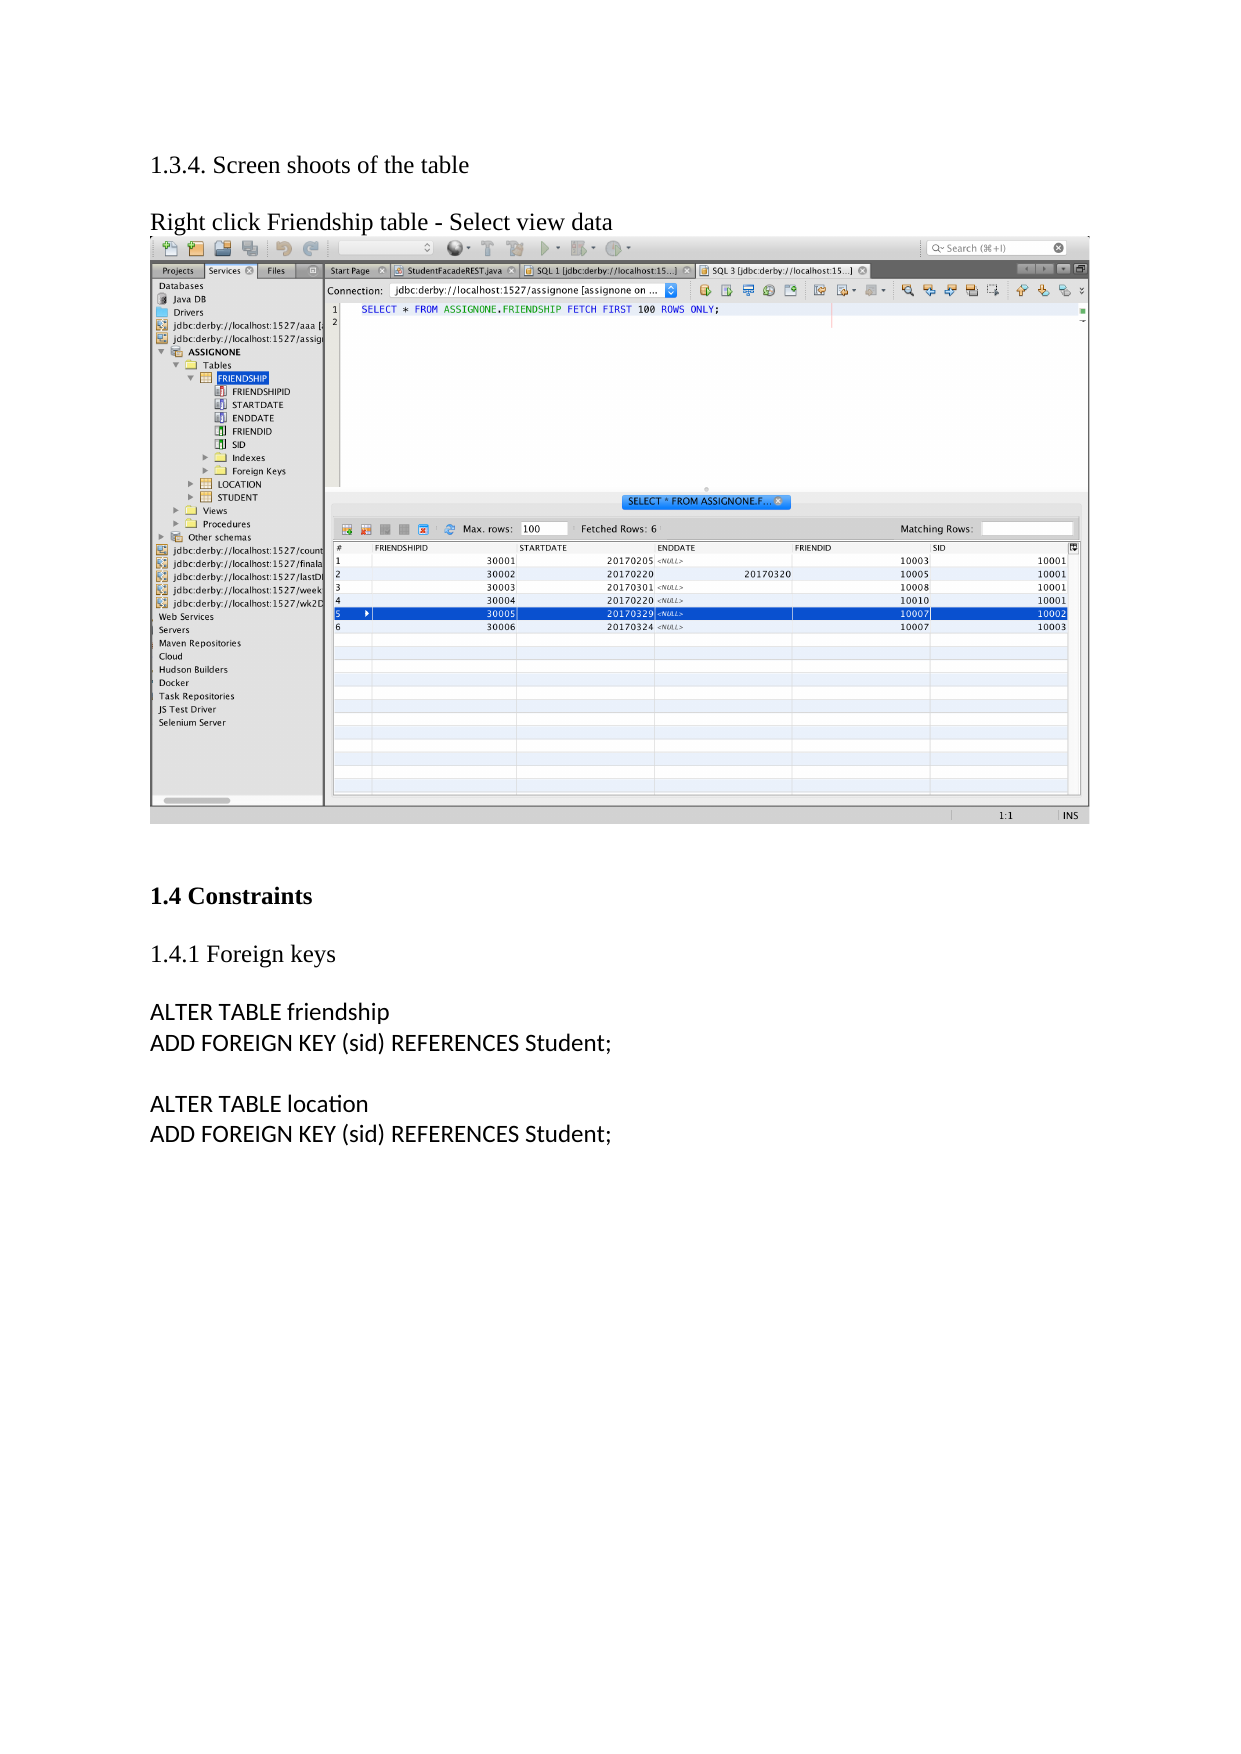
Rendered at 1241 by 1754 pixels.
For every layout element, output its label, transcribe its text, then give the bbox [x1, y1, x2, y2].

text 1.3.4. Screen shoots of the table [150, 150, 1090, 179]
text 1.4 Constraints [150, 881, 1090, 910]
text ADD FOREIGN KEY (sid) REFERENCES Student; [150, 1118, 1090, 1149]
text 1.4.1 Foreign keys [150, 939, 1090, 967]
text ALTER TABLE location [150, 1088, 1090, 1118]
text Right click Friendship table - Select view data [150, 207, 1090, 236]
text ALTER TABLE friendship [150, 996, 1090, 1027]
text ADD FOREIGN KEY (sid) REFERENCES Student; [150, 1027, 1090, 1057]
picture [150, 236, 1090, 824]
